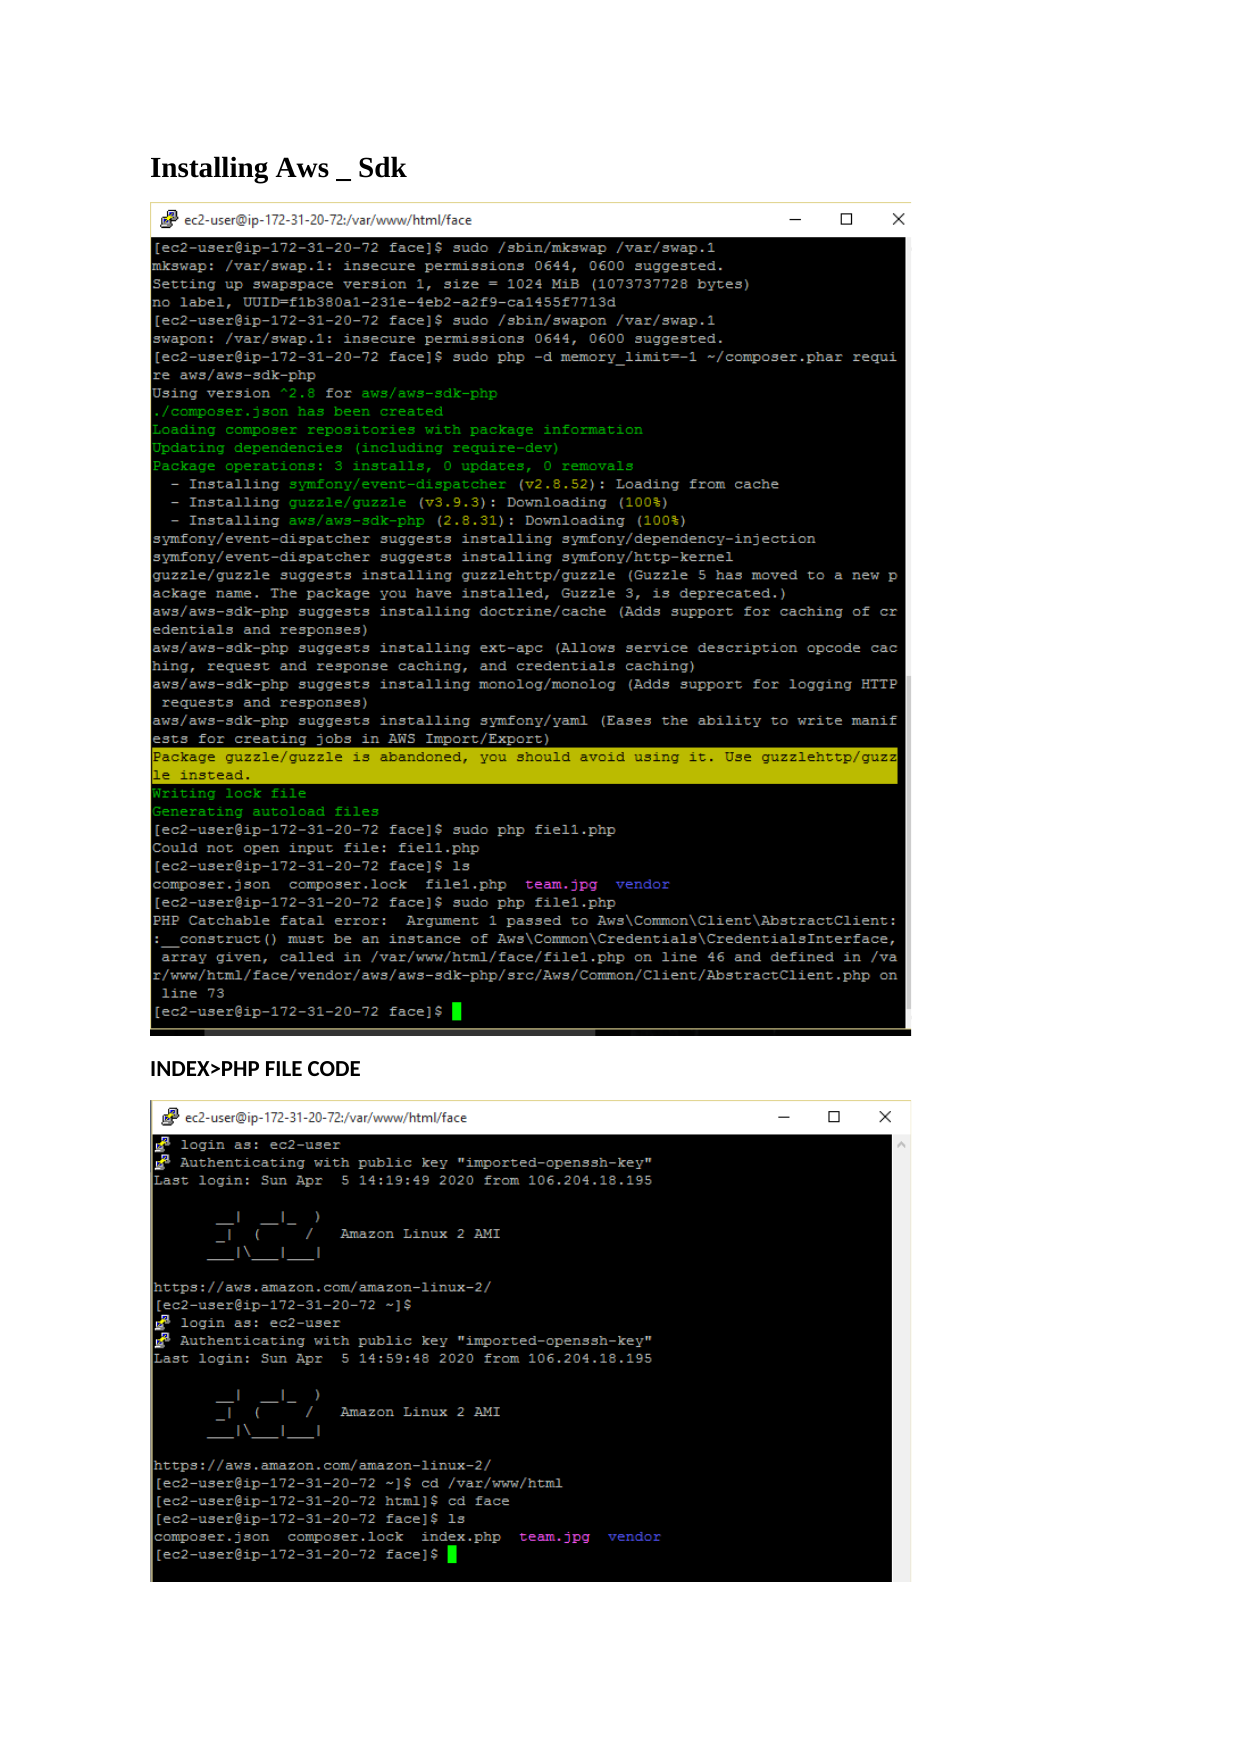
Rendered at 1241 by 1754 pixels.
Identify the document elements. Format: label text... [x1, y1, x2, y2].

picture [150, 1100, 912, 1582]
picture [150, 202, 912, 1036]
text INDEX>PHP FILE CODE [150, 1054, 1090, 1082]
text Installing Aws _ Sdk [150, 150, 1090, 183]
